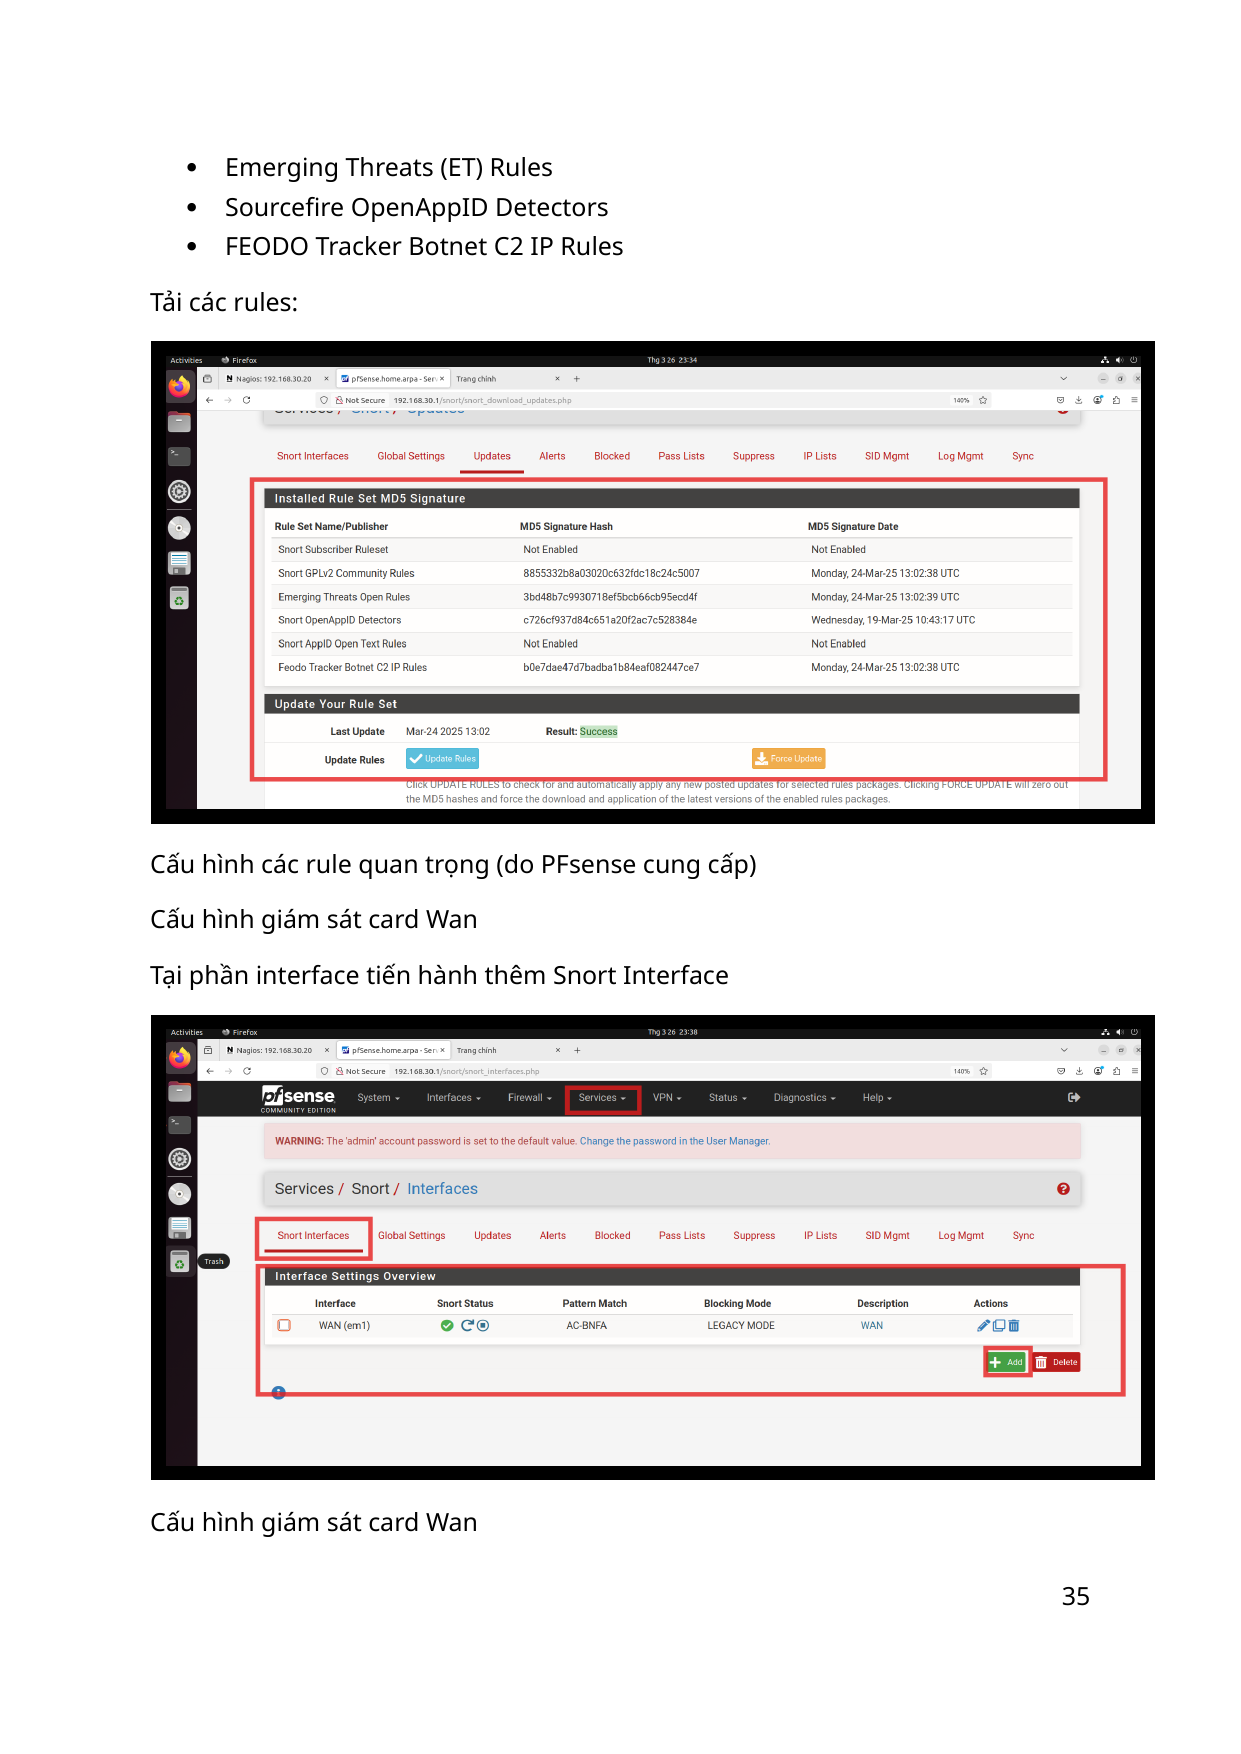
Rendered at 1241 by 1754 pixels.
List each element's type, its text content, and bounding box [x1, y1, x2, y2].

text Tải các rules: [150, 284, 1090, 318]
list Emerging Threats (ET) Rules [187, 150, 1090, 184]
picture [166, 356, 1141, 809]
picture [166, 1029, 1141, 1466]
text Cấu hình các rule quan trọng (do PFsense cung cấp) [150, 846, 1090, 880]
list FEODO Tracker Botnet C2 IP Rules [187, 228, 1090, 262]
list Sourcefire OpenAppID Detectors [187, 189, 1090, 223]
text Cấu hình giám sát card Wan [150, 902, 1090, 936]
text Tại phần interface tiến hành thêm Snort Interface [150, 958, 1090, 992]
text Cấu hình giám sát card Wan [150, 1504, 1090, 1538]
